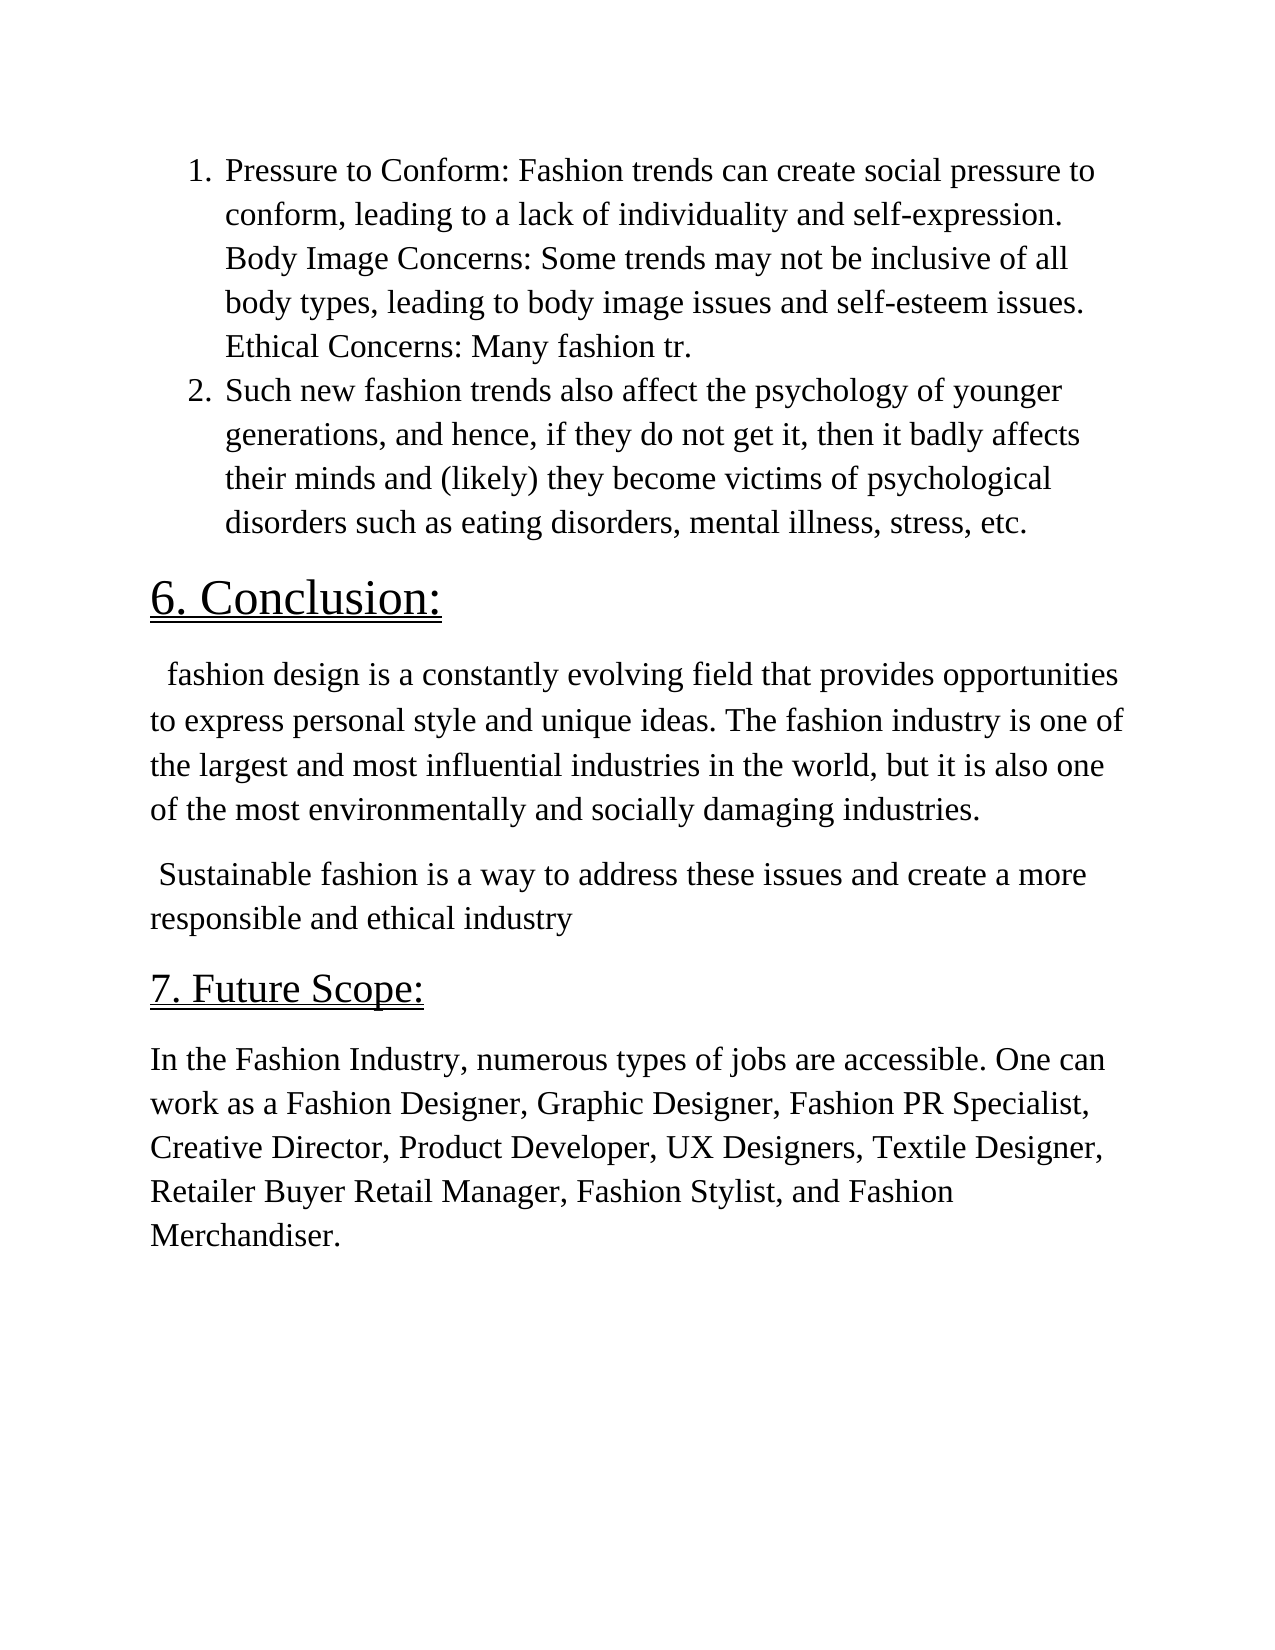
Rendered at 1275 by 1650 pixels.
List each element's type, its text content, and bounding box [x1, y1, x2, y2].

list Pressure to Conform: Fashion trends can create social pressure to conform, leading to a lack of individuality and self-expression. Body Image Concerns: Some trends may not be inclusive of all body types, leading to body image issues and self-esteem issues. Ethical Concerns: Many fashion tr. [187, 150, 1125, 364]
text 7. Future Scope: [150, 963, 1125, 1011]
text fashion design is a constantly evolving field that provides opportunities to express personal style and unique ideas. The fashion industry is one of the largest and most influential industries in the world, but it is also one of the most environmentally and socially damaging industries. [150, 654, 1125, 827]
list Such new fashion trends also affect the psychology of younger generations, and hence, if they do not get it, then it badly affects their minds and (likely) they become victims of psychological disorders such as eating disorders, mental illness, stress, etc. [187, 370, 1125, 541]
text In the Fashion Industry, numerous types of jobs are accessible. One can work as a Fashion Designer, Graphic Designer, Fashion PR Specialist, Creative Director, Product Developer, UX Designers, Textile Designer, Retailer Buyer Retail Manager, Fashion Stylist, and Fashion Merchandiser. [150, 1039, 1125, 1253]
text 6. Conclusion: [150, 567, 1125, 625]
text Sustainable fashion is a way to address these issues and create a more responsible and ethical industry [150, 854, 1125, 936]
